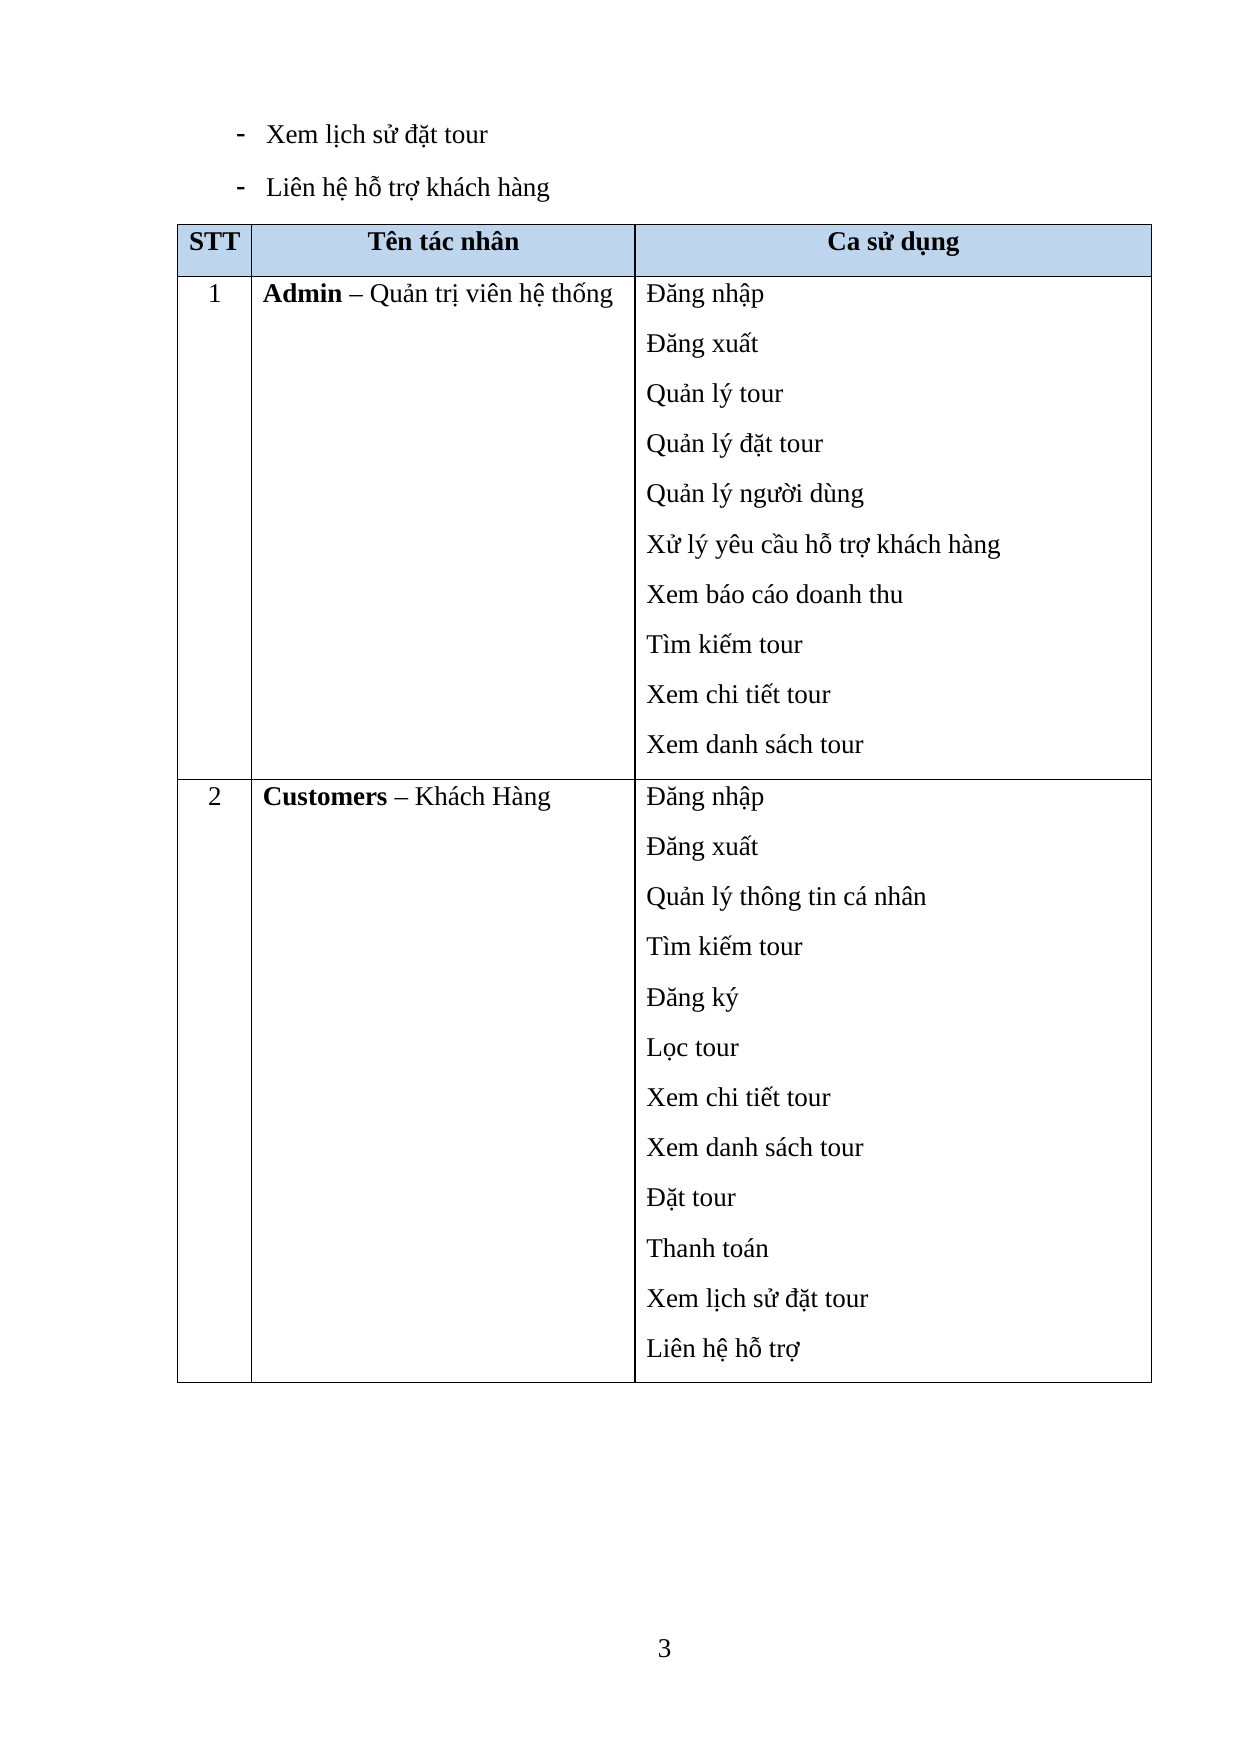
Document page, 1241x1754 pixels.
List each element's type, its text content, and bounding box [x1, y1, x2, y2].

table_cell Đăng nhập Đăng xuất Quản lý thông tin cá nhân Tìm kiếm tour Đăng ký Lọc tour Xem chi tiết tour Xem danh sách tour Đặt tour Thanh toán Xem lịch sử đặt tour Liên hệ hỗ trợ [636, 780, 1151, 1382]
text Xem lịch sử đặt tour [236, 118, 1152, 149]
table_cell 2 [178, 780, 251, 1382]
table_cell Admin – Quản trị viên hệ thống [252, 277, 634, 779]
text Liên hệ hỗ trợ khách hàng [236, 171, 1152, 202]
table_header STT [178, 225, 251, 276]
table_cell Đăng nhập Đăng xuất Quản lý tour Quản lý đặt tour Quản lý người dùng Xử lý yêu cầu hỗ trợ khách hàng Xem báo cáo doanh thu Tìm kiếm tour Xem chi tiết tour Xem danh sách tour [636, 277, 1151, 779]
table_header Ca sử dụng [636, 225, 1151, 276]
table_header Tên tác nhân [252, 225, 634, 276]
table_cell 1 [178, 277, 251, 779]
table_cell Customers – Khách Hàng [252, 780, 634, 1382]
